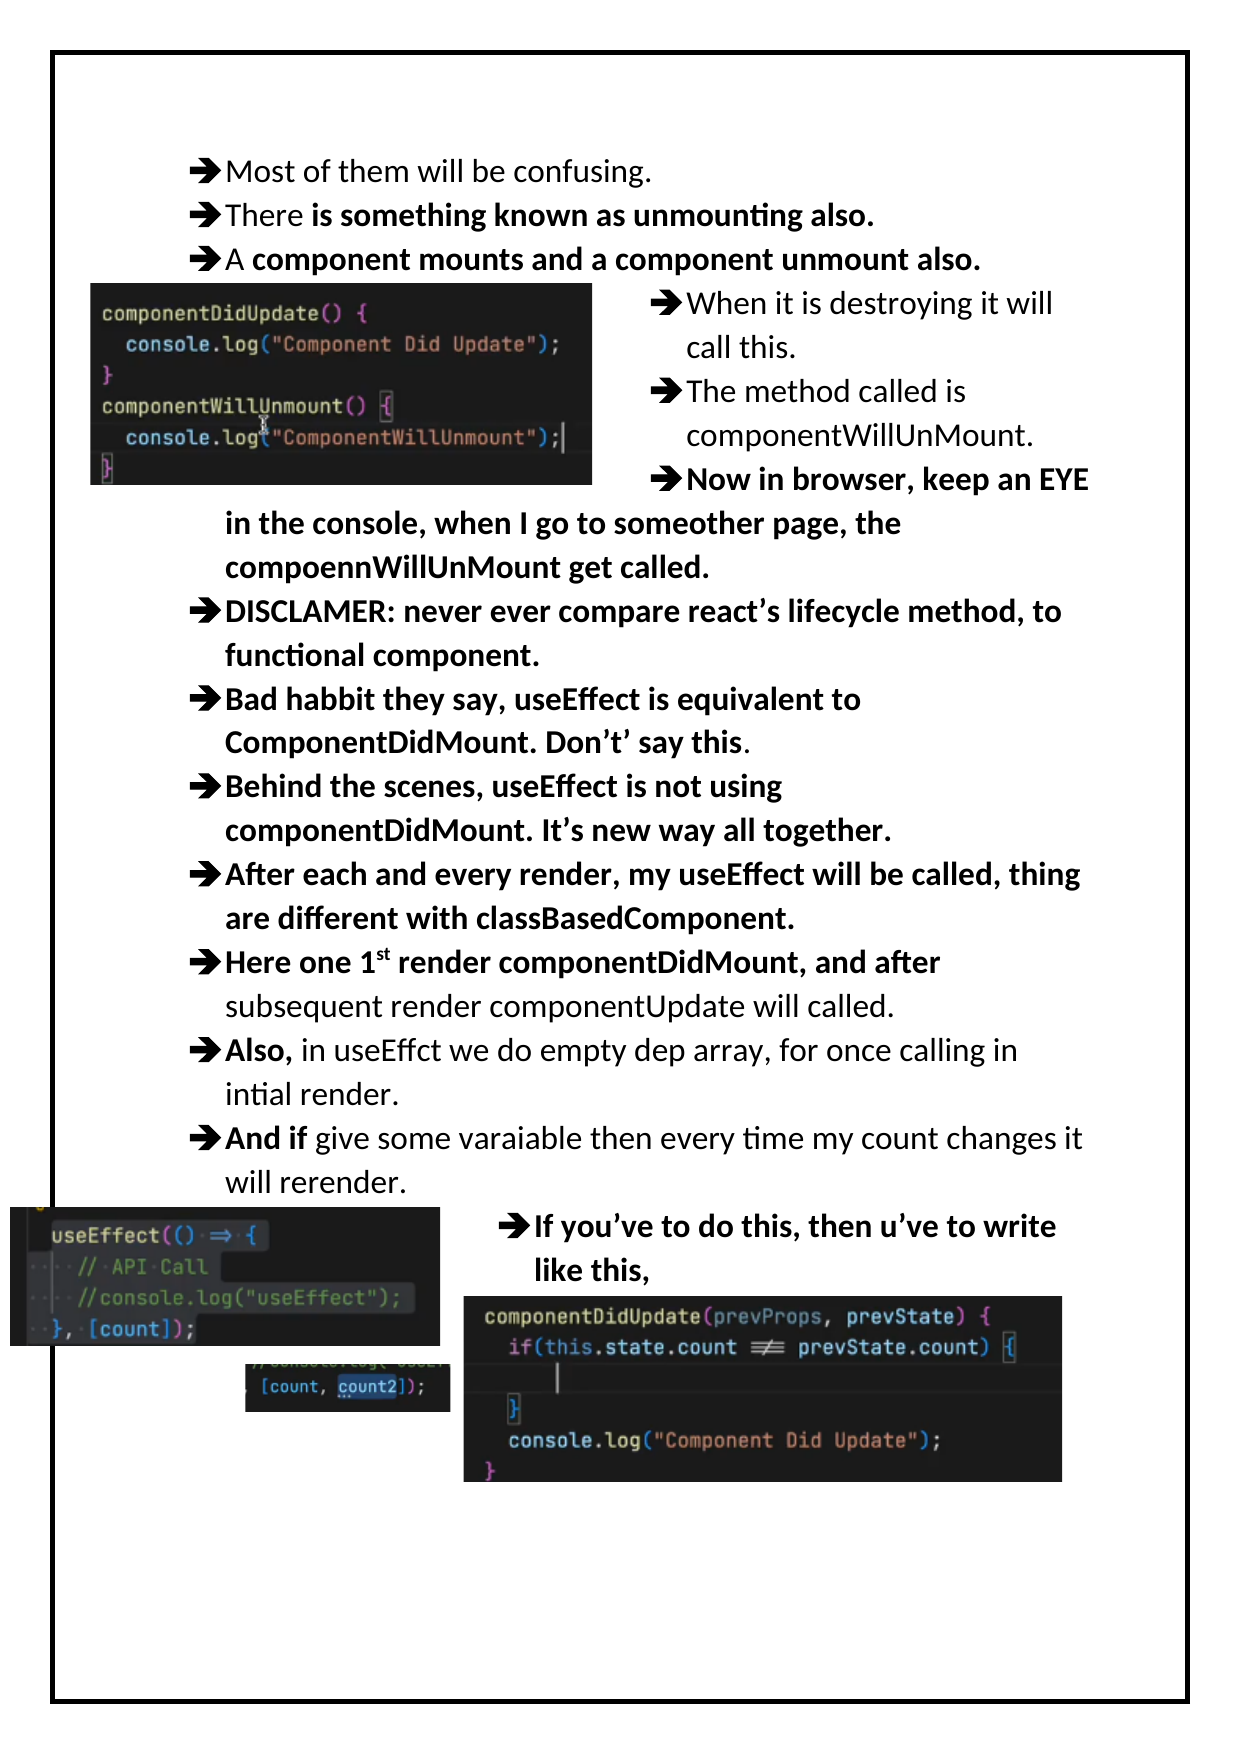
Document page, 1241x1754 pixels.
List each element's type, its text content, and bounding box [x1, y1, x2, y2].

list Bad habbit they say, useEffect is equivalent to ComponentDidMount. Don’t’ say this. [187, 677, 1090, 762]
list The method called is componentWillUnMount. [593, 370, 1090, 454]
list Here one 1st render componentDidMount, and after subsequent render componentUpdate will called. [187, 941, 1090, 1026]
list When it is destroying it will call this. [187, 282, 1090, 367]
list If you’ve to do this, then u’ve to write like this, [187, 1205, 1090, 1290]
list Also, in useEffct we do empty dep array, for once calling in intial render. [187, 1029, 1090, 1114]
picture [88, 283, 593, 484]
list Now in browser, keep an EYE in the console, when I go to someother page, the compoennWillUnMount get called. [187, 458, 1090, 586]
picture [244, 1364, 450, 1411]
list DISCLAMER: never ever compare react’s lifecycle method, to functional component. [187, 589, 1090, 674]
list After each and every render, my useEffect will be called, thing are different with classBasedComponent. [187, 853, 1090, 938]
picture [462, 1296, 1063, 1481]
picture [8, 1207, 440, 1344]
list A component mounts and a component unmount also. [187, 238, 1090, 279]
list Most of them will be confusing. [187, 150, 1090, 191]
list Behind the scenes, useEffect is not using componentDidMount. It’s new way all together. [187, 765, 1090, 850]
list And if give some varaiable then every time my count changes it will rerender. [187, 1117, 1090, 1202]
list There is something known as unmounting also. [187, 194, 1090, 235]
